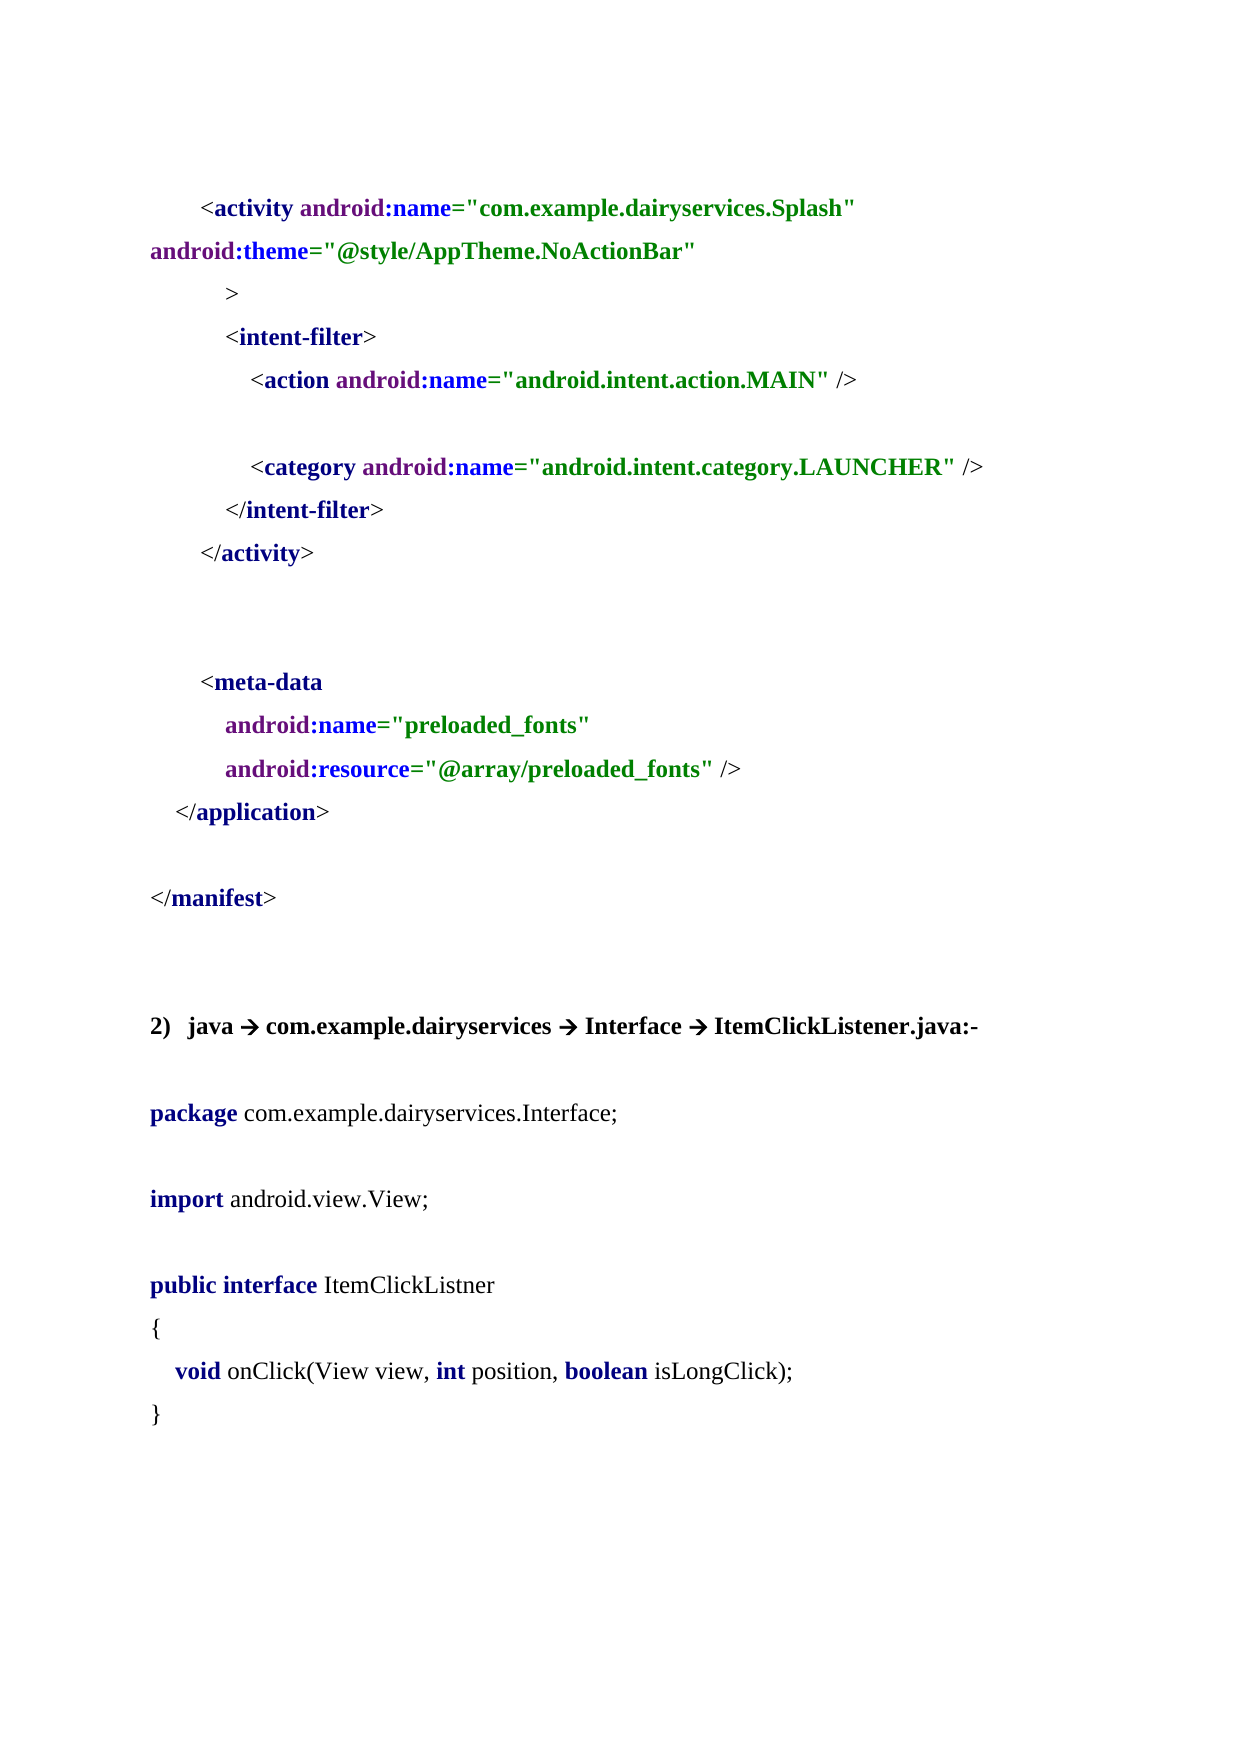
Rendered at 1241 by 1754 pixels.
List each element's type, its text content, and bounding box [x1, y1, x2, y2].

list java com.example.dairyservices Interface ItemClickListener.java:- [150, 1011, 1090, 1040]
text package com.example.dairyservices.Interface; import android.view.View; public interface ItemClickListner { void onClick(View view, int position, boolean isLongClick); } [150, 1098, 1090, 1428]
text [150, 150, 1090, 912]
